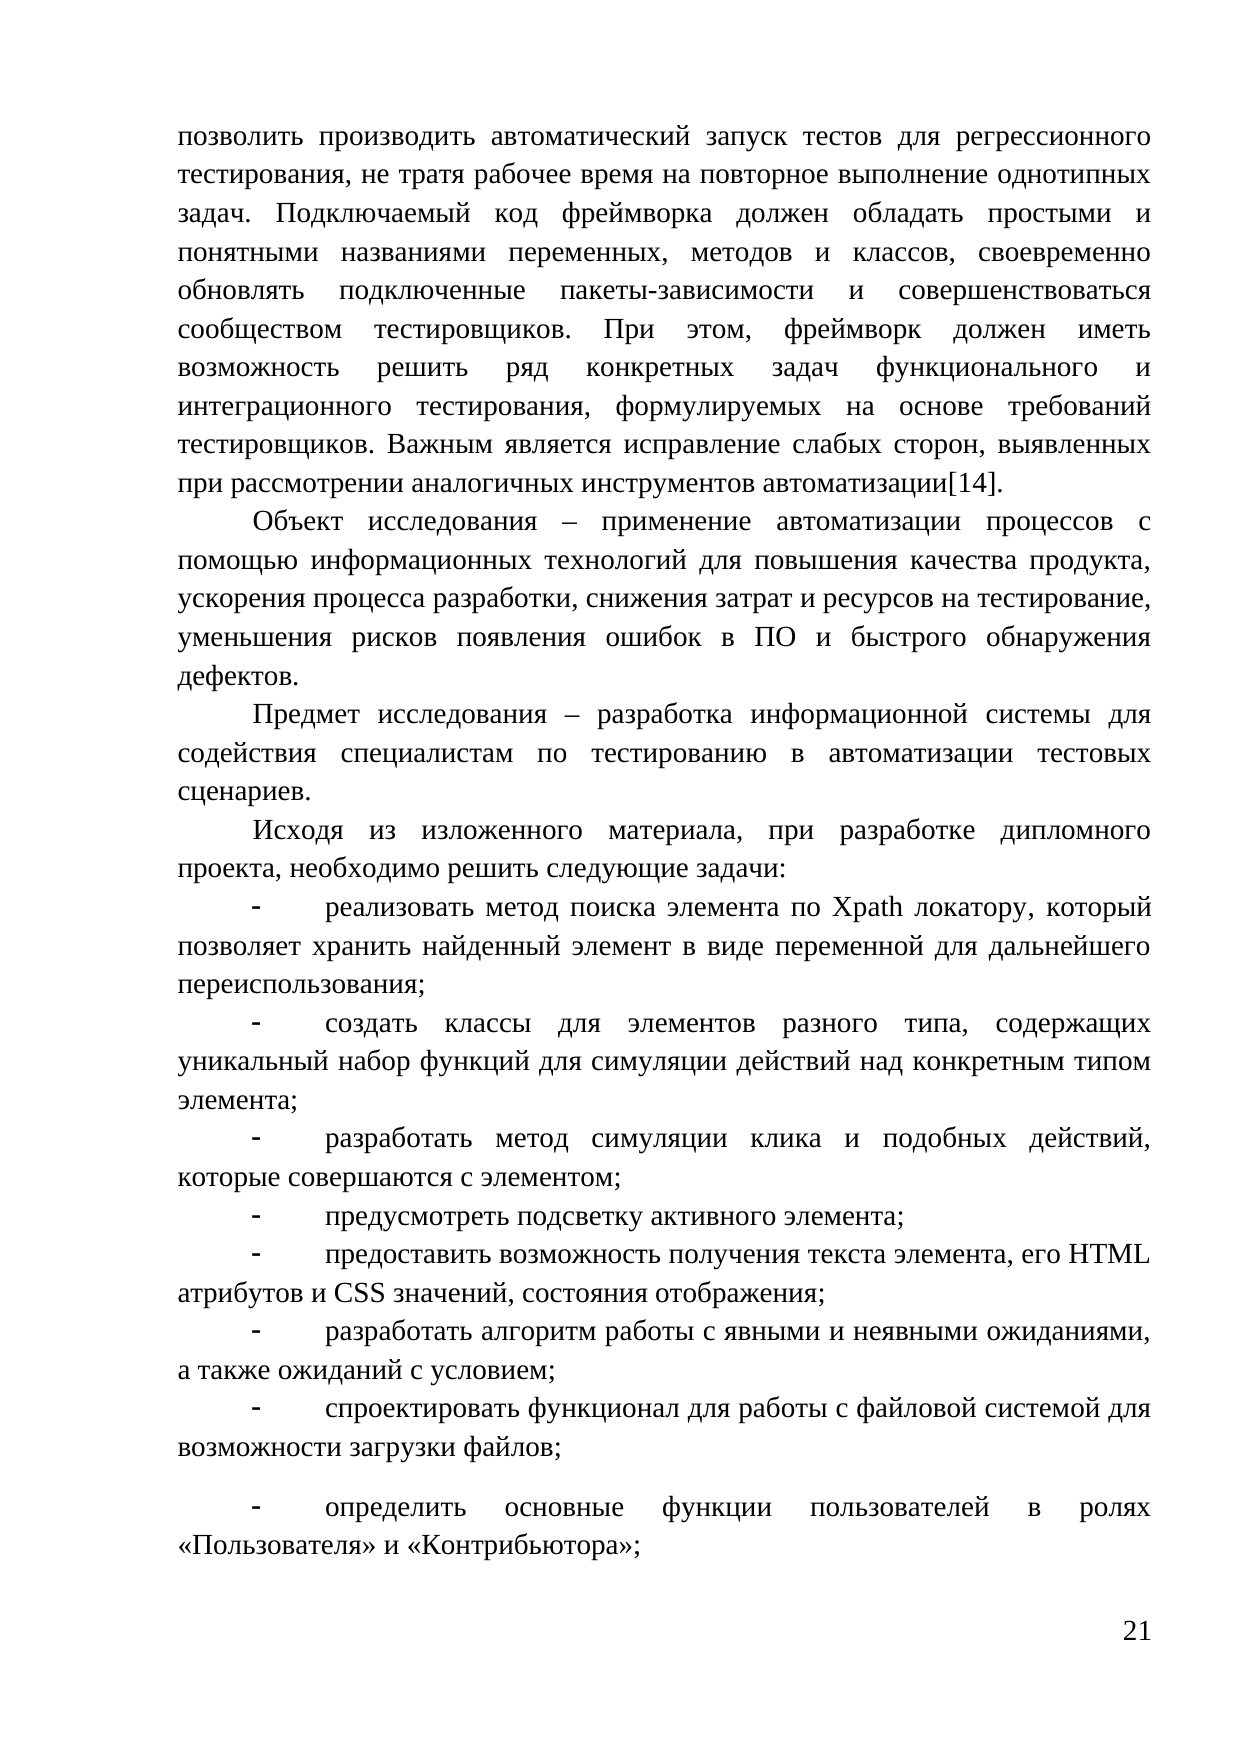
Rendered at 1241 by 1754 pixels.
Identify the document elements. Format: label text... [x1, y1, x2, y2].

list создать классы для элементов разного типа, содержащих уникальный набор функций для симуляции действий над конкретным типом элемента; [177, 966, 1152, 1077]
list предоставить возможность получения текста элемента, его HTML атрибутов и CSS значений, состояния отображения; [177, 1198, 1152, 1270]
list разработать алгоритм работы с явными и неявными ожиданиями, а также ожиданий с условием; [177, 1275, 1152, 1347]
list обеспечить возможность внесения дополнительного или изменения существующего функционала фреймворка; [177, 1506, 1152, 1579]
list разработать метод симуляции клика и подобных действий, которые совершаются с элементом; [177, 1082, 1152, 1154]
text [177, 118, 1152, 460]
list реализовать метод поиска элемента по Xpath локатору, который позволяет хранить найденный элемент в виде переменной для дальнейшего переиспользования; [177, 850, 1152, 961]
list определить основные функции пользователей в ролях «Пользователя» и «Контрибьютора»; [177, 1429, 1152, 1501]
text Предмет исследования – разработка информационной системы для содействия специалистам по тестированию в автоматизации тестовых сценариев. [177, 658, 1152, 768]
list предусмотреть подсветку активного элемента; [177, 1159, 1152, 1193]
text Исходя из изложенного материала, при разработке дипломного проекта, необходимо решить следующие задачи: [177, 773, 1152, 845]
list спроектировать функционал для работы с файловой системой для возможности загрузки файлов; [177, 1352, 1152, 1424]
text Объект исследования – применение автоматизации процессов с помощью информационных технологий для повышения качества продукта, ускорения процесса разработки, снижения затрат и ресурсов на тестирование, уменьшения рисков появления ошибок в ПО и быстрого обнаружения дефектов. [177, 465, 1152, 653]
